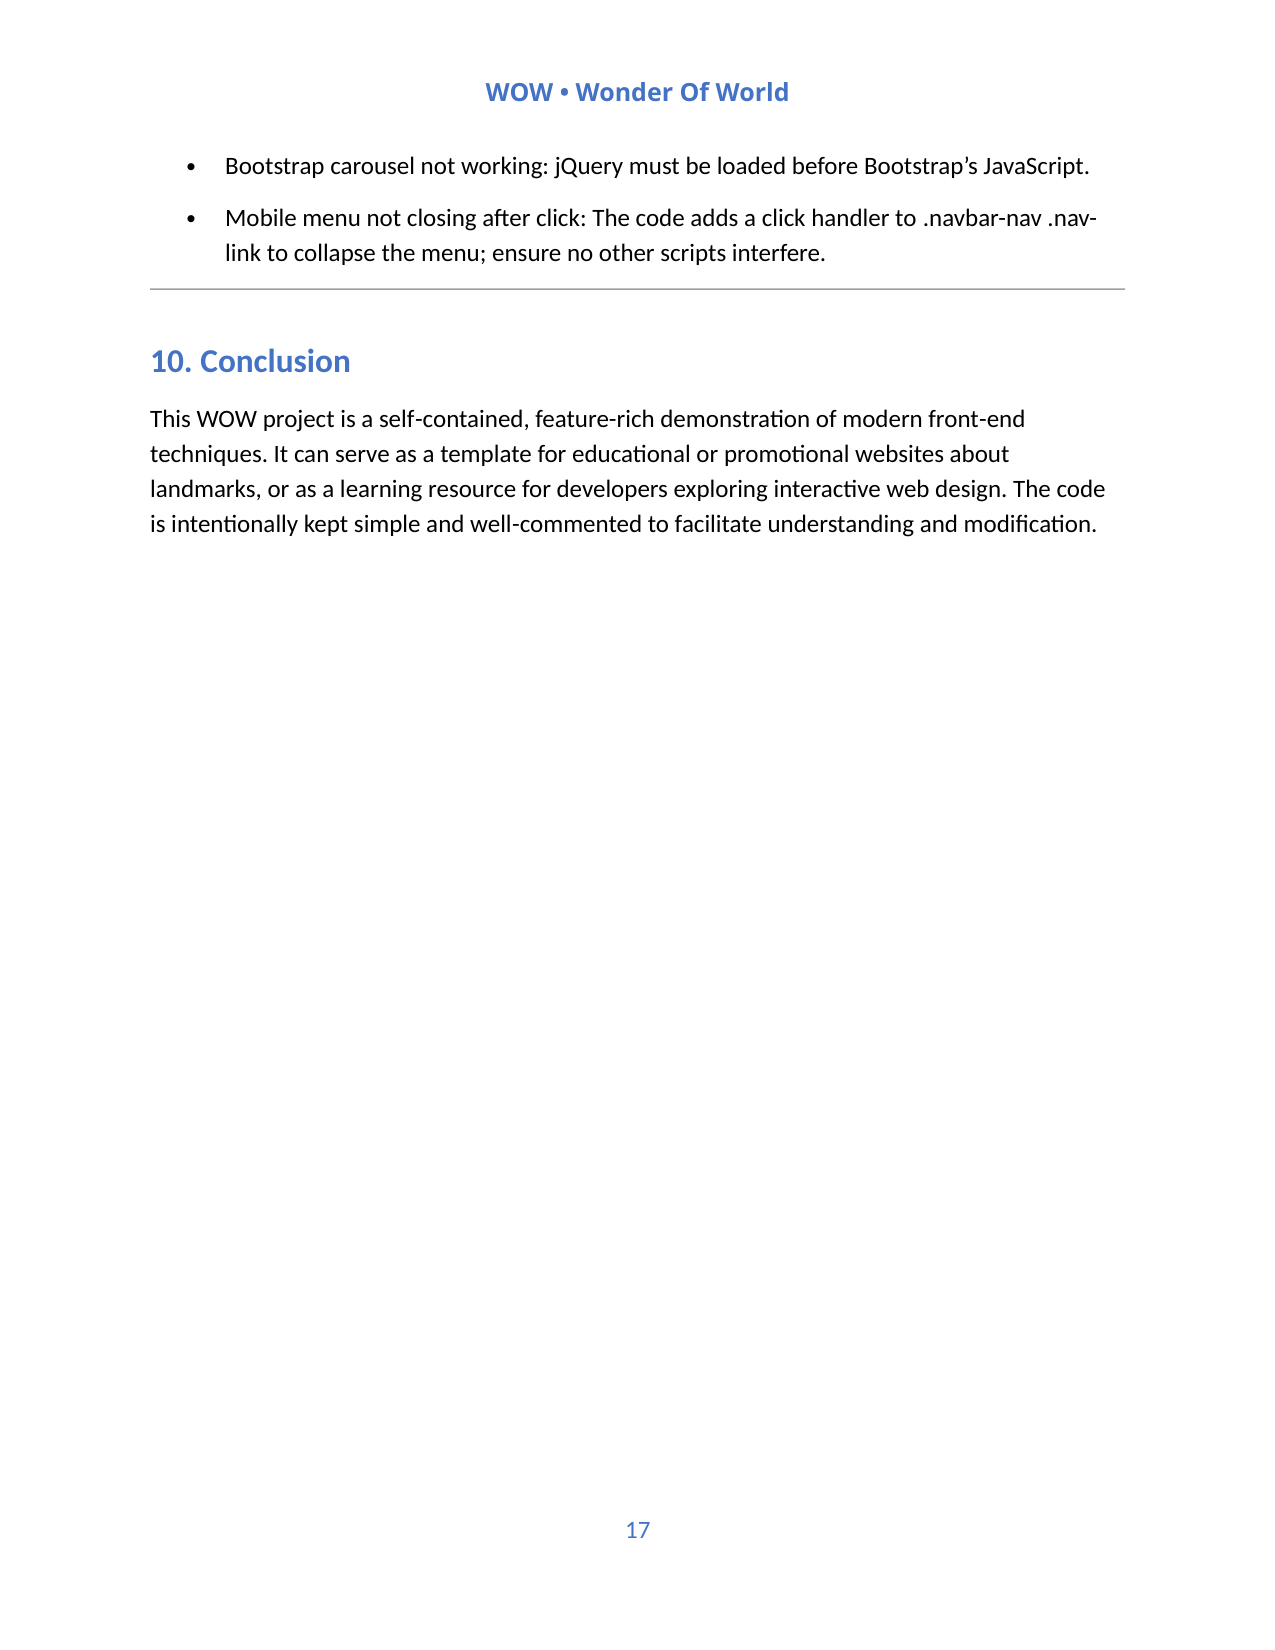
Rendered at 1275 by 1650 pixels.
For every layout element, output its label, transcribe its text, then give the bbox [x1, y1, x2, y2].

list Bootstrap carousel not working: jQuery must be loaded before Bootstrap’s JavaScript. [187, 150, 1125, 181]
list Mobile menu not closing after click: The code adds a click handler to .navbar-nav .nav-link to collapse the menu; ensure no other scripts interfere. [187, 202, 1125, 267]
text This WOW project is a self-contained, feature-rich demonstration of modern front-end techniques. It can serve as a template for educational or promotional websites about landmarks, or as a learning resource for developers exploring interactive web design. The code is intentionally kept simple and well-commented to facilitate understanding and modification. [150, 403, 1125, 539]
text 10. Conclusion [150, 340, 1125, 381]
